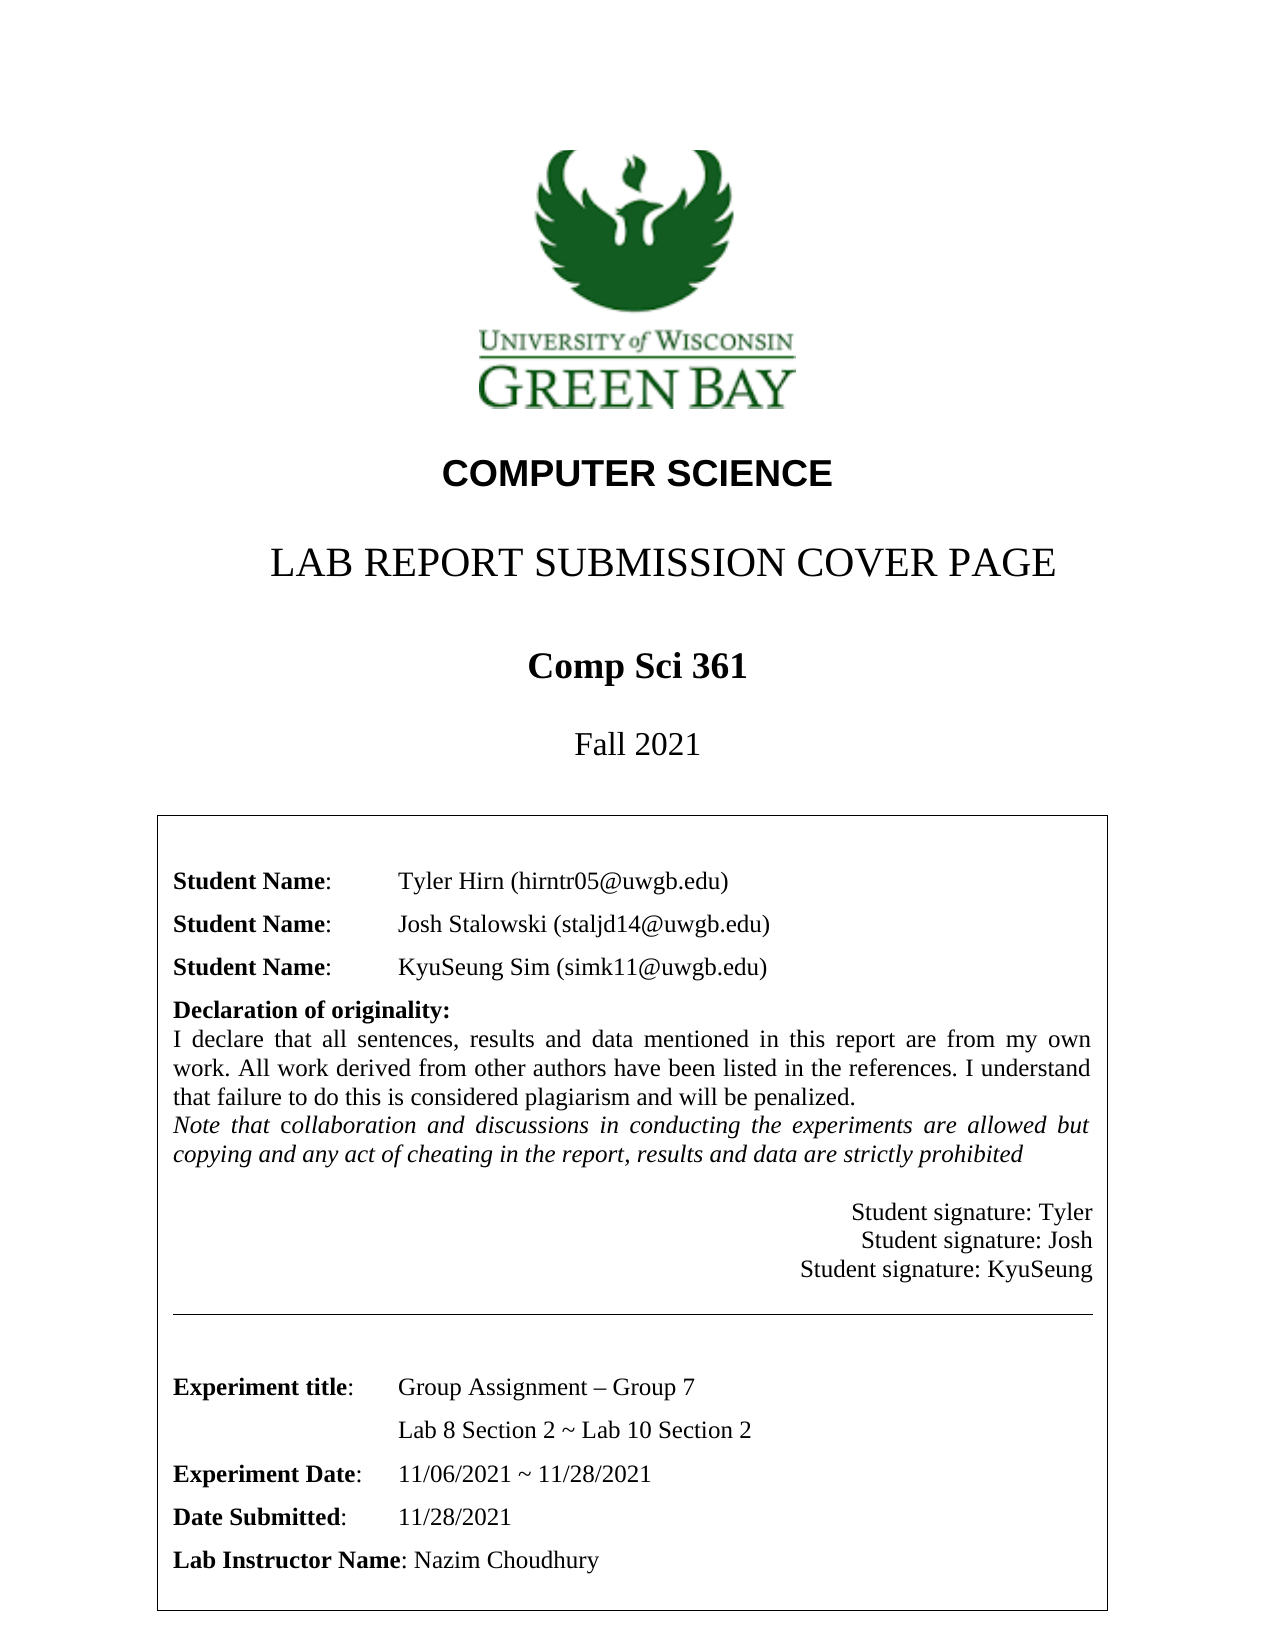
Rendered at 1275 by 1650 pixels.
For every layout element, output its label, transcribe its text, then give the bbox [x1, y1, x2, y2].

text LAB REPORT SUBMISSION COVER PAGE [150, 538, 1125, 586]
text Fall 2021 [150, 724, 1125, 763]
subtitle Comp Sci 361 [150, 643, 1125, 686]
text COMPUTER SCIENCE [150, 451, 1125, 494]
picture [479, 150, 796, 409]
